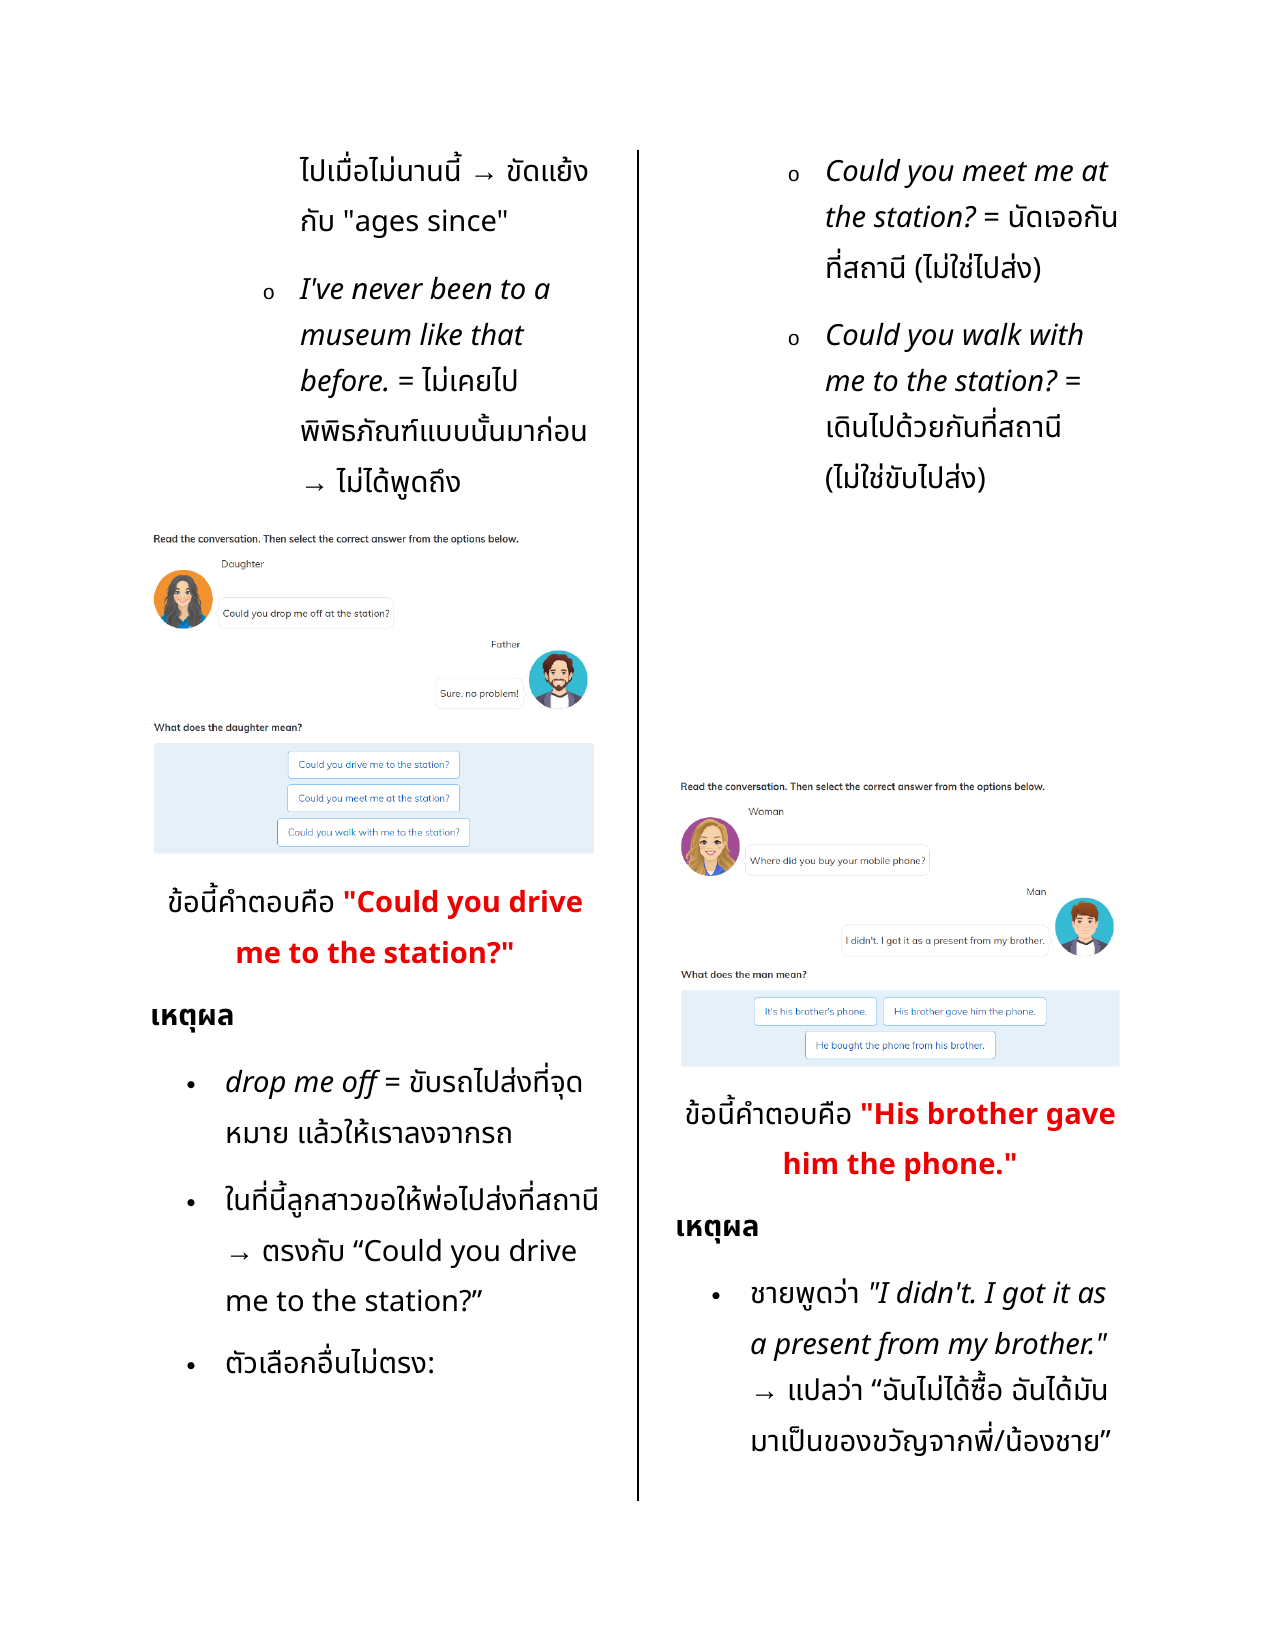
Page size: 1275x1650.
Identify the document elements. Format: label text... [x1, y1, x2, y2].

list Could you walk with me to the station? = เดินไปด้วยกันที่สถานี (ไม่ใช่ขับไปส่ง) [787, 314, 1125, 501]
list ในที่นี้ลูกสาวขอให้พ่อไปส่งที่สถานี → ตรงกับ “Could you drive me to the station?” [187, 1180, 600, 1320]
text ข้อนี้คำตอบคือ "Could you drive me to the station?" [150, 882, 600, 972]
list I've never been to a museum like that before. = ไม่เคยไปพิพิธภัณฑ์แบบนั้นมาก่อน → ไม่ได้พูดถึง [262, 268, 600, 506]
list ชายพูดว่า "I didn't. I got it as a present from my brother." → แปลว่า “ฉันไม่ได้ซื้อ ฉันได้มันมาเป็นของขวัญจากพี่/น้องชาย” [712, 1273, 1125, 1464]
picture [675, 773, 1125, 1072]
text เหตุผล [150, 994, 600, 1038]
list drop me off = ขับรถไปส่งที่จุดหมาย แล้วให้เราลงจากรถ [187, 1062, 600, 1156]
list I went to a museum not so long ago. = เพิ่งไปเมื่อไม่นานนี้ → ขัดแย้งกับ "ages since" [262, 150, 600, 245]
list Could you meet me at the station? = นัดเจอกันที่สถานี (ไม่ใช่ไปส่ง) [787, 150, 1125, 291]
text ข้อนี้คำตอบคือ "His brother gave him the phone." [675, 1093, 1125, 1183]
picture [150, 528, 600, 861]
text เหตุผล [675, 1206, 1125, 1249]
list ตัวเลือกอื่นไม่ตรง: [187, 1343, 600, 1387]
